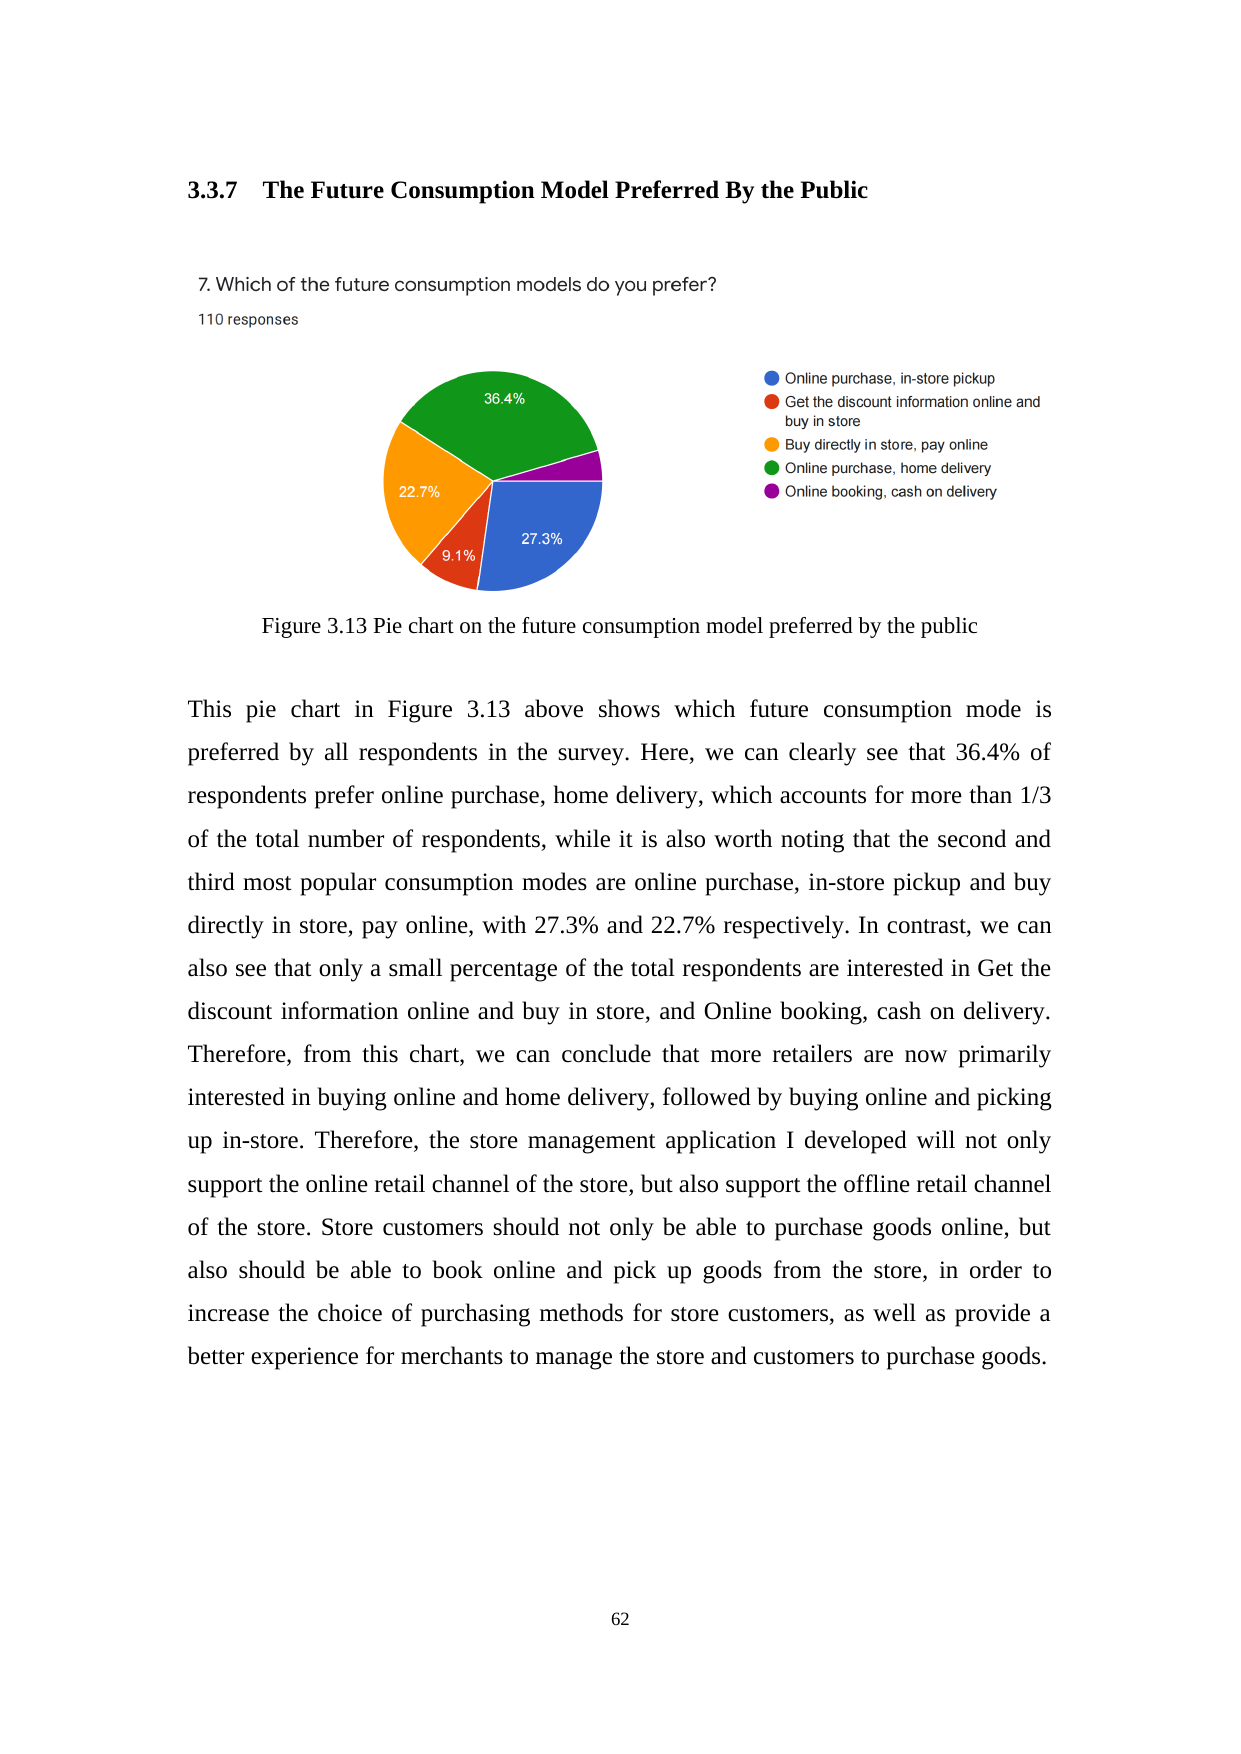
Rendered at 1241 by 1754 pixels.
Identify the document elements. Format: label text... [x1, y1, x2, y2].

text Figure 3.13 Pie chart on the future consumption model preferred by the public [187, 612, 1053, 638]
text This pie chart in Figure 3.13 above shows which future consumption mode is preferred by all respondents in the survey. Here, we can clearly see that 36.4% of respondents prefer online purchase, home delivery, which accounts for more than 1/3 of the total number of respondents, while it is also worth noting that the second and third most popular consumption modes are online purchase, in-store pickup and buy directly in store, pay online, with 27.3% and 22.7% respectively. In contrast, we can also see that only a small percentage of the total respondents are interested in Get the discount information online and buy in store, and Online booking, cash on delivery. Therefore, from this chart, we can conclude that more retailers are now primarily interested in buying online and home delivery, followed by buying online and picking up in-store. Therefore, the store management application I developed will not only support the online retail channel of the store, but also support the offline retail channel of the store. Store customers should not only be able to purchase goods online, but also should be able to book online and pick up goods from the store, in order to increase the choice of purchasing methods for store customers, as well as provide a better experience for merchants to manage the store and customers to purchase goods. [187, 694, 1053, 1370]
subtitle The Future Consumption Model Preferred By the Public [187, 175, 1053, 204]
picture [187, 267, 1094, 598]
